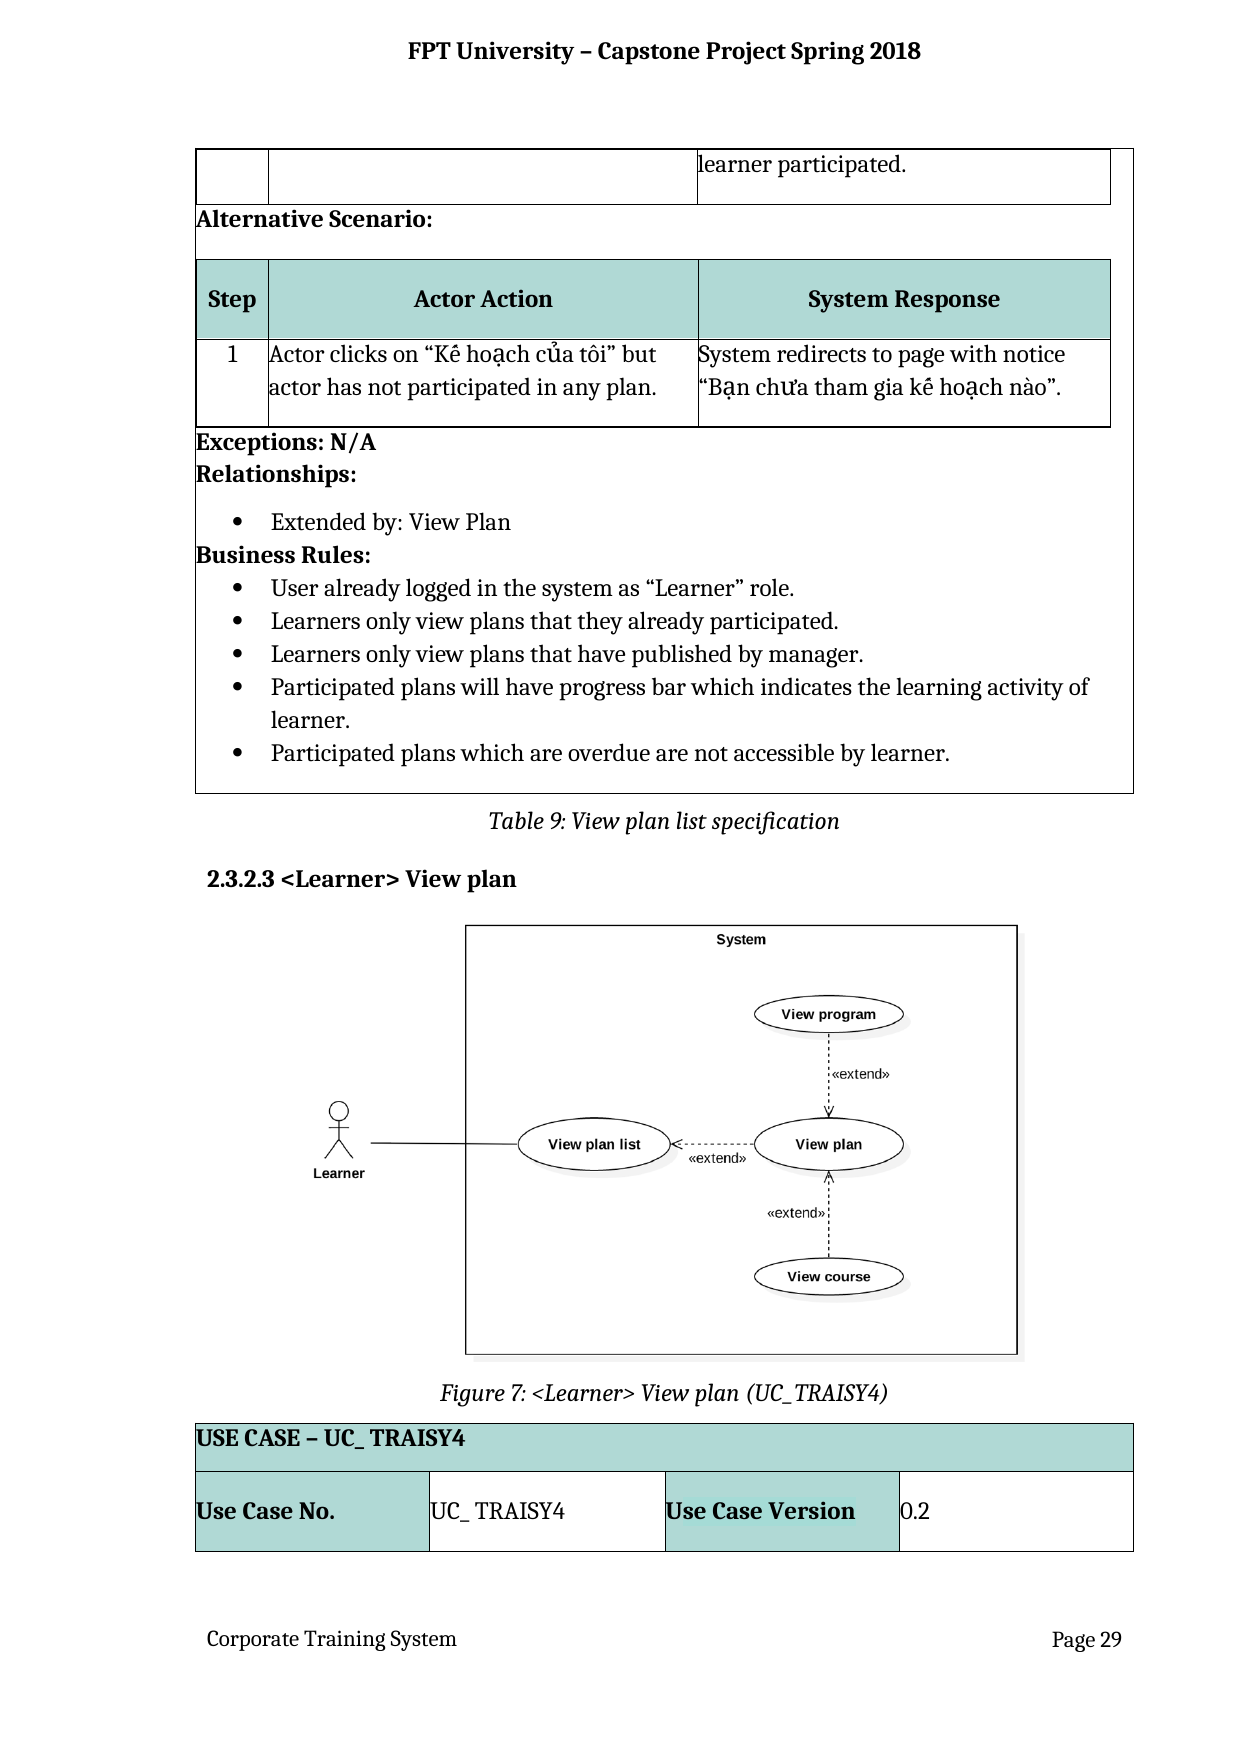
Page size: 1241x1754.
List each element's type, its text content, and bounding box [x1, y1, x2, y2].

table_cell Use Case No. [196, 1472, 429, 1551]
table_cell UC_ TRAISY4 [430, 1472, 665, 1551]
table_cell 0.2 [900, 1472, 1133, 1551]
table_header USE CASE – UC_ TRAISY4 [196, 1424, 1133, 1471]
picture [298, 912, 1031, 1367]
table_cell Use Case Version [666, 1472, 899, 1551]
text Figure 7: <Learner> View plan (UC_TRAISY4) [207, 1379, 1122, 1408]
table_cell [196, 149, 1133, 793]
text 2.3.2.3 <Learner> View plan [207, 865, 1122, 893]
